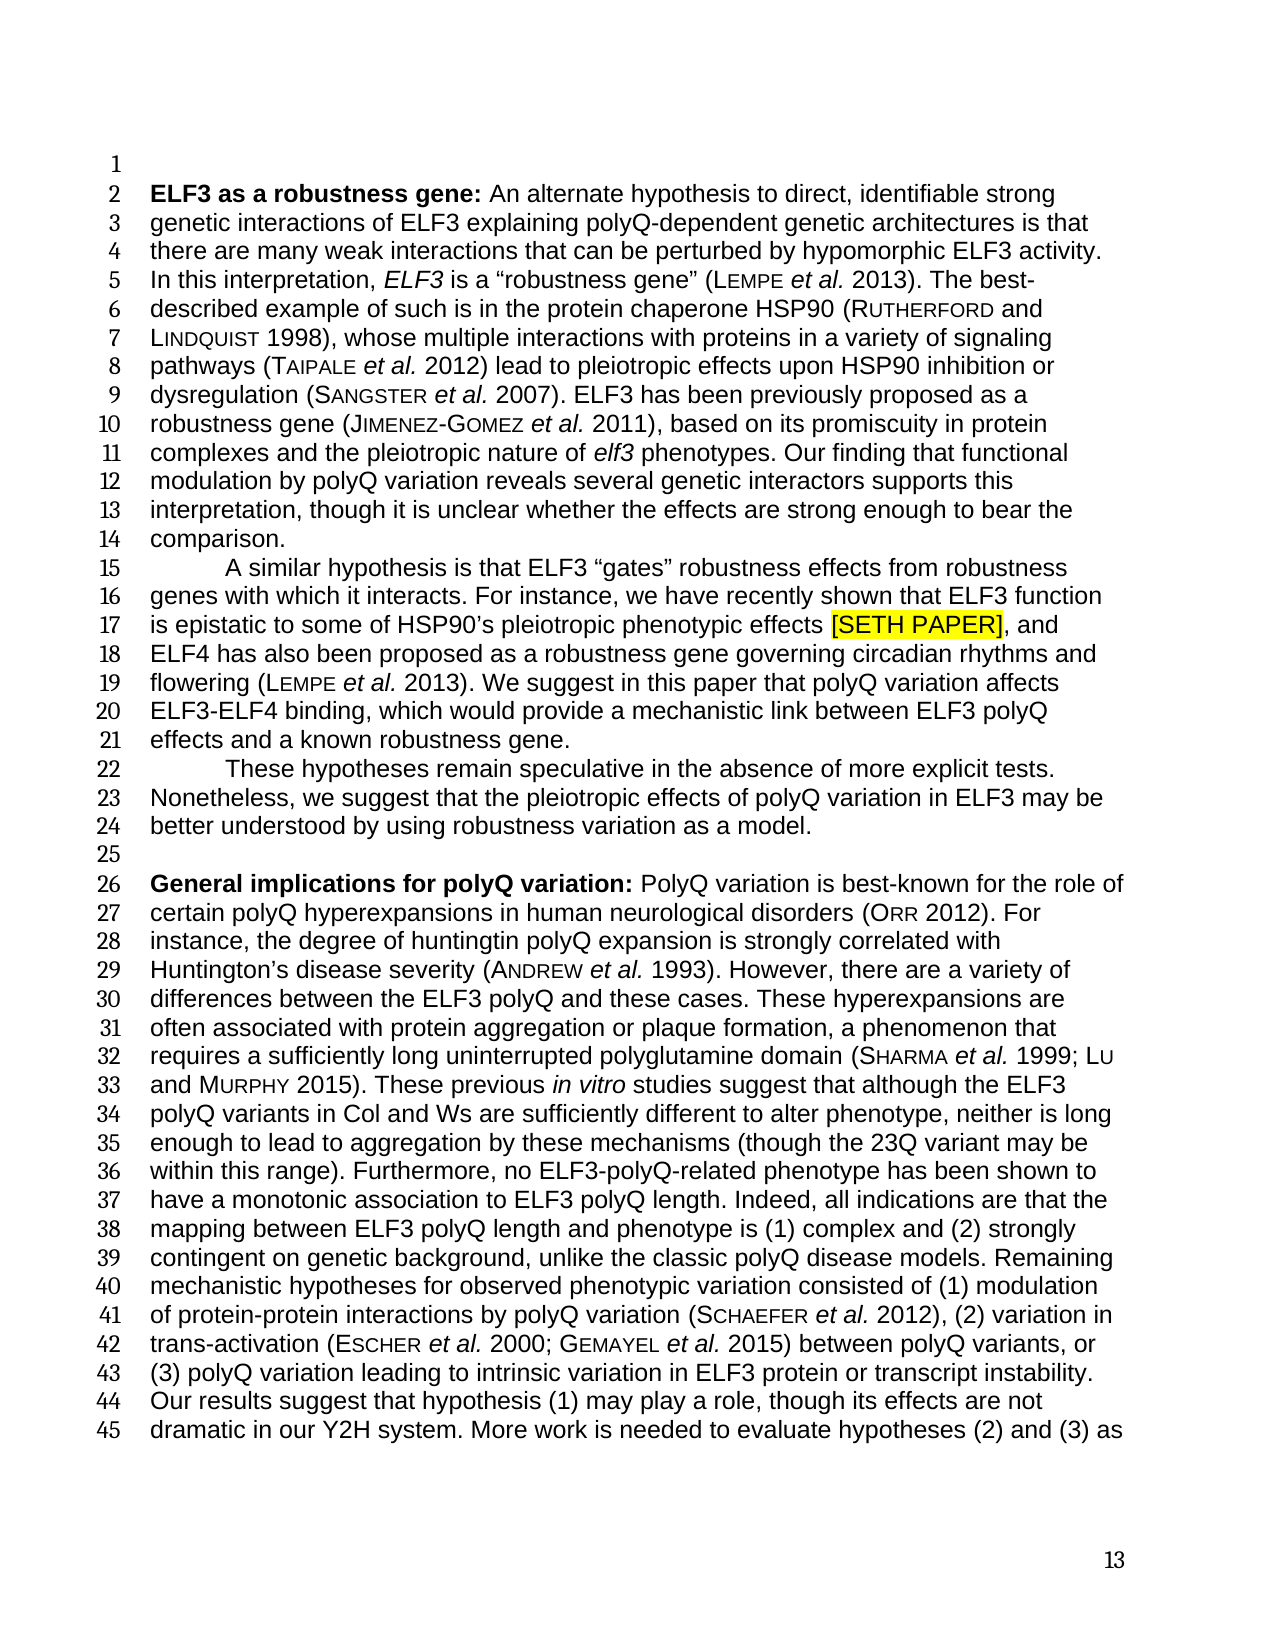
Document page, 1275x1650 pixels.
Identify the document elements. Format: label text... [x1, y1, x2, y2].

text ELF3 as a robustness gene: An alternate hypothesis to direct, identifiable strong genetic interactions of ELF3 explaining polyQ-dependent genetic architectures is that there are many weak interactions that can be perturbed by hypomorphic ELF3 activity. In this interpretation, ELF3 is a “robustness gene” (Lempe et al. 2013). The best-described example of such is in the protein chaperone HSP90 (Rutherford and Lindquist 1998), whose multiple interactions with proteins in a variety of signaling pathways (Taipale et al. 2012) lead to pleiotropic effects upon HSP90 inhibition or dysregulation (Sangster et al. 2007). ELF3 has been previously proposed as a robustness gene (Jimenez-Gomez et al. 2011), based on its promiscuity in protein complexes and the pleiotropic nature of elf3 phenotypes. Our finding that functional modulation by polyQ variation reveals several genetic interactors supports this interpretation, though it is unclear whether the effects are strong enough to bear the comparison. [150, 179, 1125, 552]
text A similar hypothesis is that ELF3 “gates” robustness effects from robustness genes with which it interacts. For instance, we have recently shown that ELF3 function is epistatic to some of HSP90’s pleiotropic phenotypic effects [SETH PAPER], and ELF4 has also been proposed as a robustness gene governing circadian rhythms and flowering (Lempe et al. 2013). We suggest in this paper that polyQ variation affects ELF3-ELF4 binding, which would provide a mechanistic link between ELF3 polyQ effects and a known robustness gene. [150, 552, 1125, 754]
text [150, 869, 1125, 1444]
text These hypotheses remain speculative in the absence of more explicit tests. Nonetheless, we suggest that the pleiotropic effects of polyQ variation in ELF3 may be better understood by using robustness variation as a model. [150, 754, 1125, 840]
